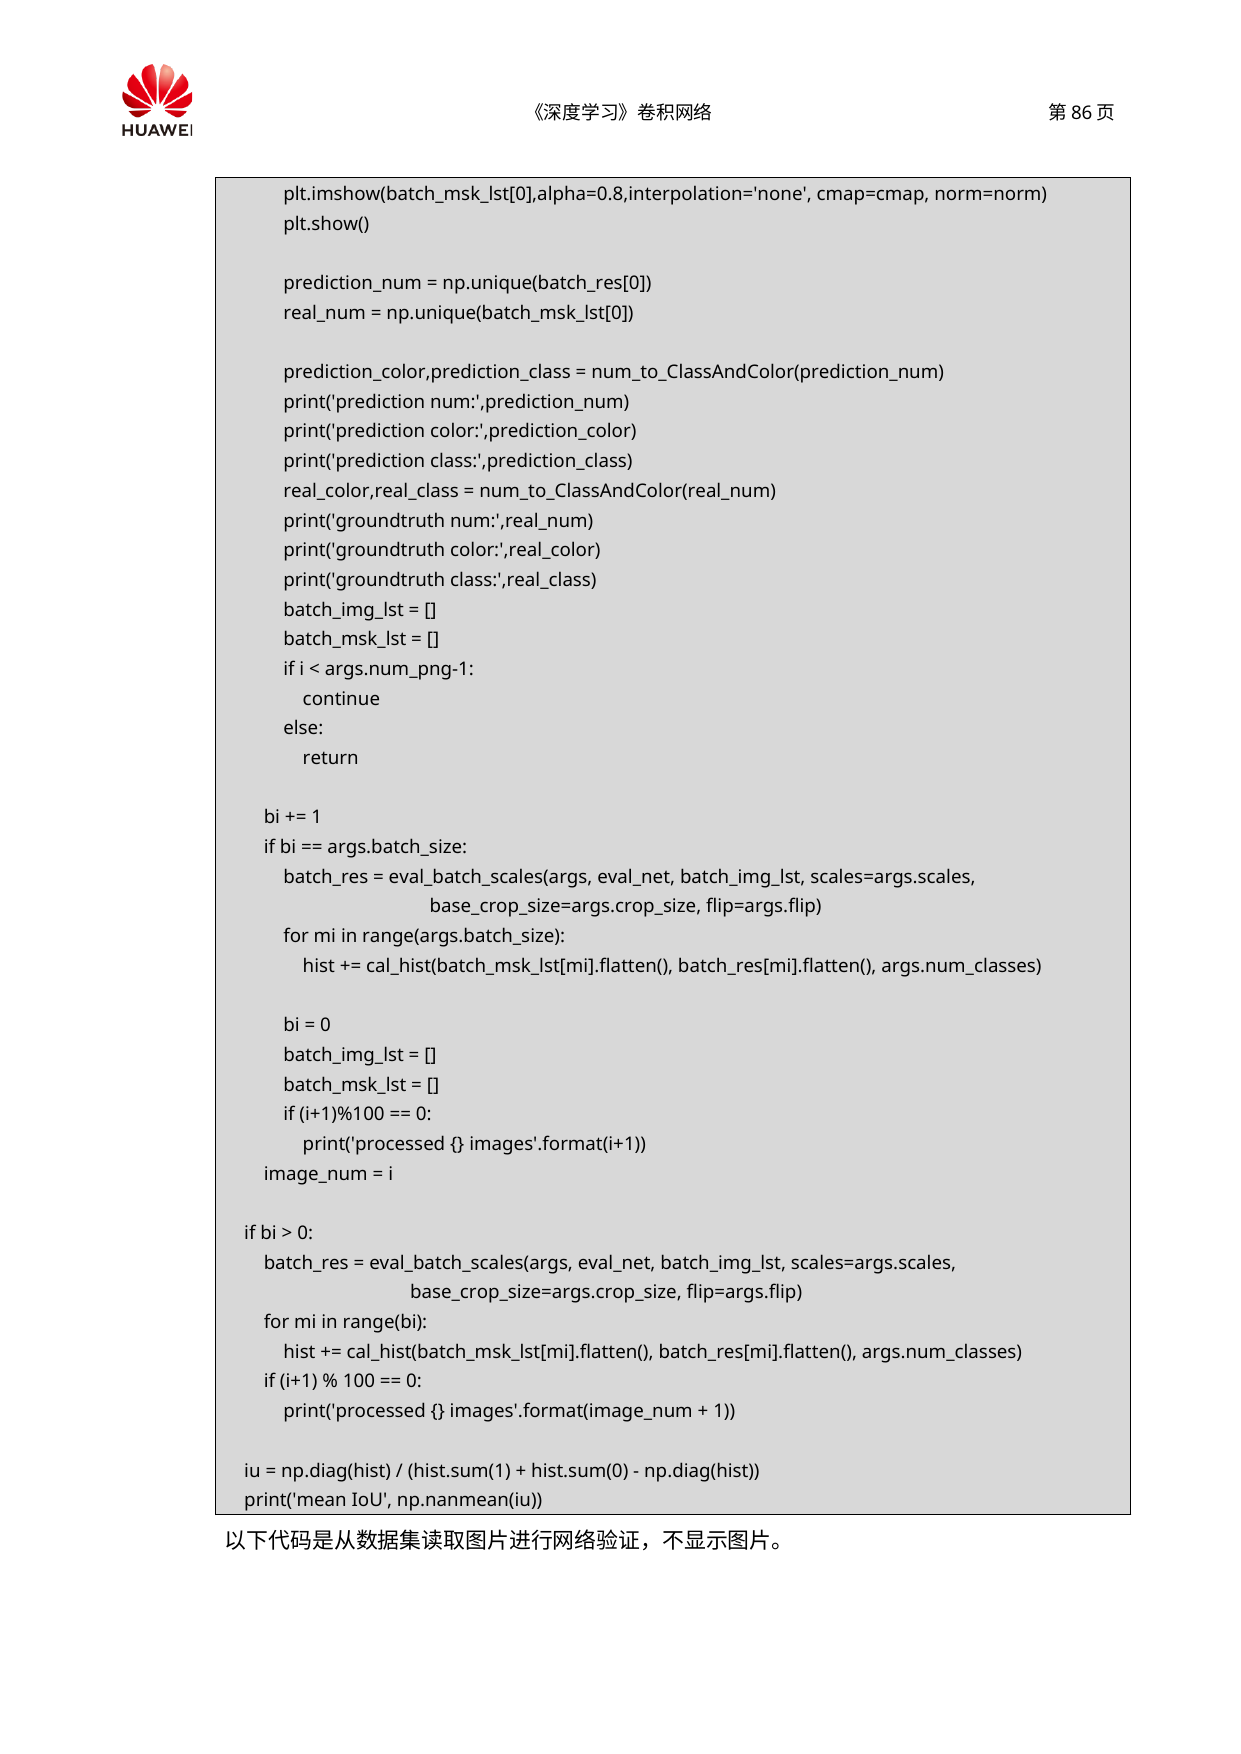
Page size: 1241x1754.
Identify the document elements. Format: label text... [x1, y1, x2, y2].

text if i < args.num_png-1: [216, 652, 1130, 681]
text for mi in range(args.batch_size): [216, 919, 1130, 948]
text if (i+1)%100 == 0: [216, 1097, 1130, 1126]
text print('mean IoU', np.nanmean(iu)) [216, 1483, 1130, 1514]
text if bi == args.batch_size: [216, 830, 1130, 859]
text bi += 1 [216, 801, 1130, 829]
text batch_res = eval_batch_scales(args, eval_net, batch_img_lst, scales=args.scales, [216, 860, 1130, 889]
text base_crop_size=args.crop_size, flip=args.flip) [216, 1276, 1130, 1304]
text print('processed {} images'.format(image_num + 1)) [216, 1394, 1130, 1423]
text real_num = np.unique(batch_msk_lst[0]) [216, 296, 1130, 324]
text prediction_num = np.unique(batch_res[0]) [216, 266, 1130, 295]
text prediction_color,prediction_class = num_to_ClassAndColor(prediction_num) [216, 355, 1130, 384]
text print('processed {} images'.format(i+1)) [216, 1127, 1130, 1156]
text batch_msk_lst = [] [216, 1068, 1130, 1096]
picture [122, 64, 193, 136]
text hist += cal_hist(batch_msk_lst[mi].flatten(), batch_res[mi].flatten(), args.num_classes) [216, 949, 1130, 978]
text if bi > 0: [216, 1216, 1130, 1245]
text else: [216, 712, 1130, 740]
text print('groundtruth color:',real_color) [216, 533, 1130, 562]
text return [216, 741, 1130, 770]
text image_num = i [216, 1157, 1130, 1186]
text if (i+1) % 100 == 0: [216, 1365, 1130, 1393]
text print('groundtruth num:',real_num) [216, 504, 1130, 532]
text batch_img_lst = [] [216, 593, 1130, 621]
text base_crop_size=args.crop_size, flip=args.flip) [216, 890, 1130, 918]
text print('prediction num:',prediction_num) [216, 385, 1130, 414]
text batch_msk_lst = [] [216, 622, 1130, 651]
text print('prediction class:',prediction_class) [216, 444, 1130, 473]
text 以下代码是从数据集读取图片进行网络验证，不显示图片。 [224, 1523, 1122, 1555]
text for mi in range(bi): [216, 1305, 1130, 1334]
text plt.imshow(batch_msk_lst[0],alpha=0.8,interpolation='none', cmap=cmap, norm=norm) [216, 178, 1130, 206]
text print('prediction color:',prediction_color) [216, 415, 1130, 443]
text batch_img_lst = [] [216, 1038, 1130, 1067]
text plt.show() [216, 207, 1130, 236]
text iu = np.diag(hist) / (hist.sum(1) + hist.sum(0) - np.diag(hist)) [216, 1454, 1130, 1482]
text continue [216, 682, 1130, 711]
text hist += cal_hist(batch_msk_lst[mi].flatten(), batch_res[mi].flatten(), args.num_classes) [216, 1335, 1130, 1364]
text real_color,real_class = num_to_ClassAndColor(real_num) [216, 474, 1130, 503]
text batch_res = eval_batch_scales(args, eval_net, batch_img_lst, scales=args.scales, [216, 1246, 1130, 1274]
text print('groundtruth class:',real_class) [216, 563, 1130, 592]
text bi = 0 [216, 1008, 1130, 1037]
